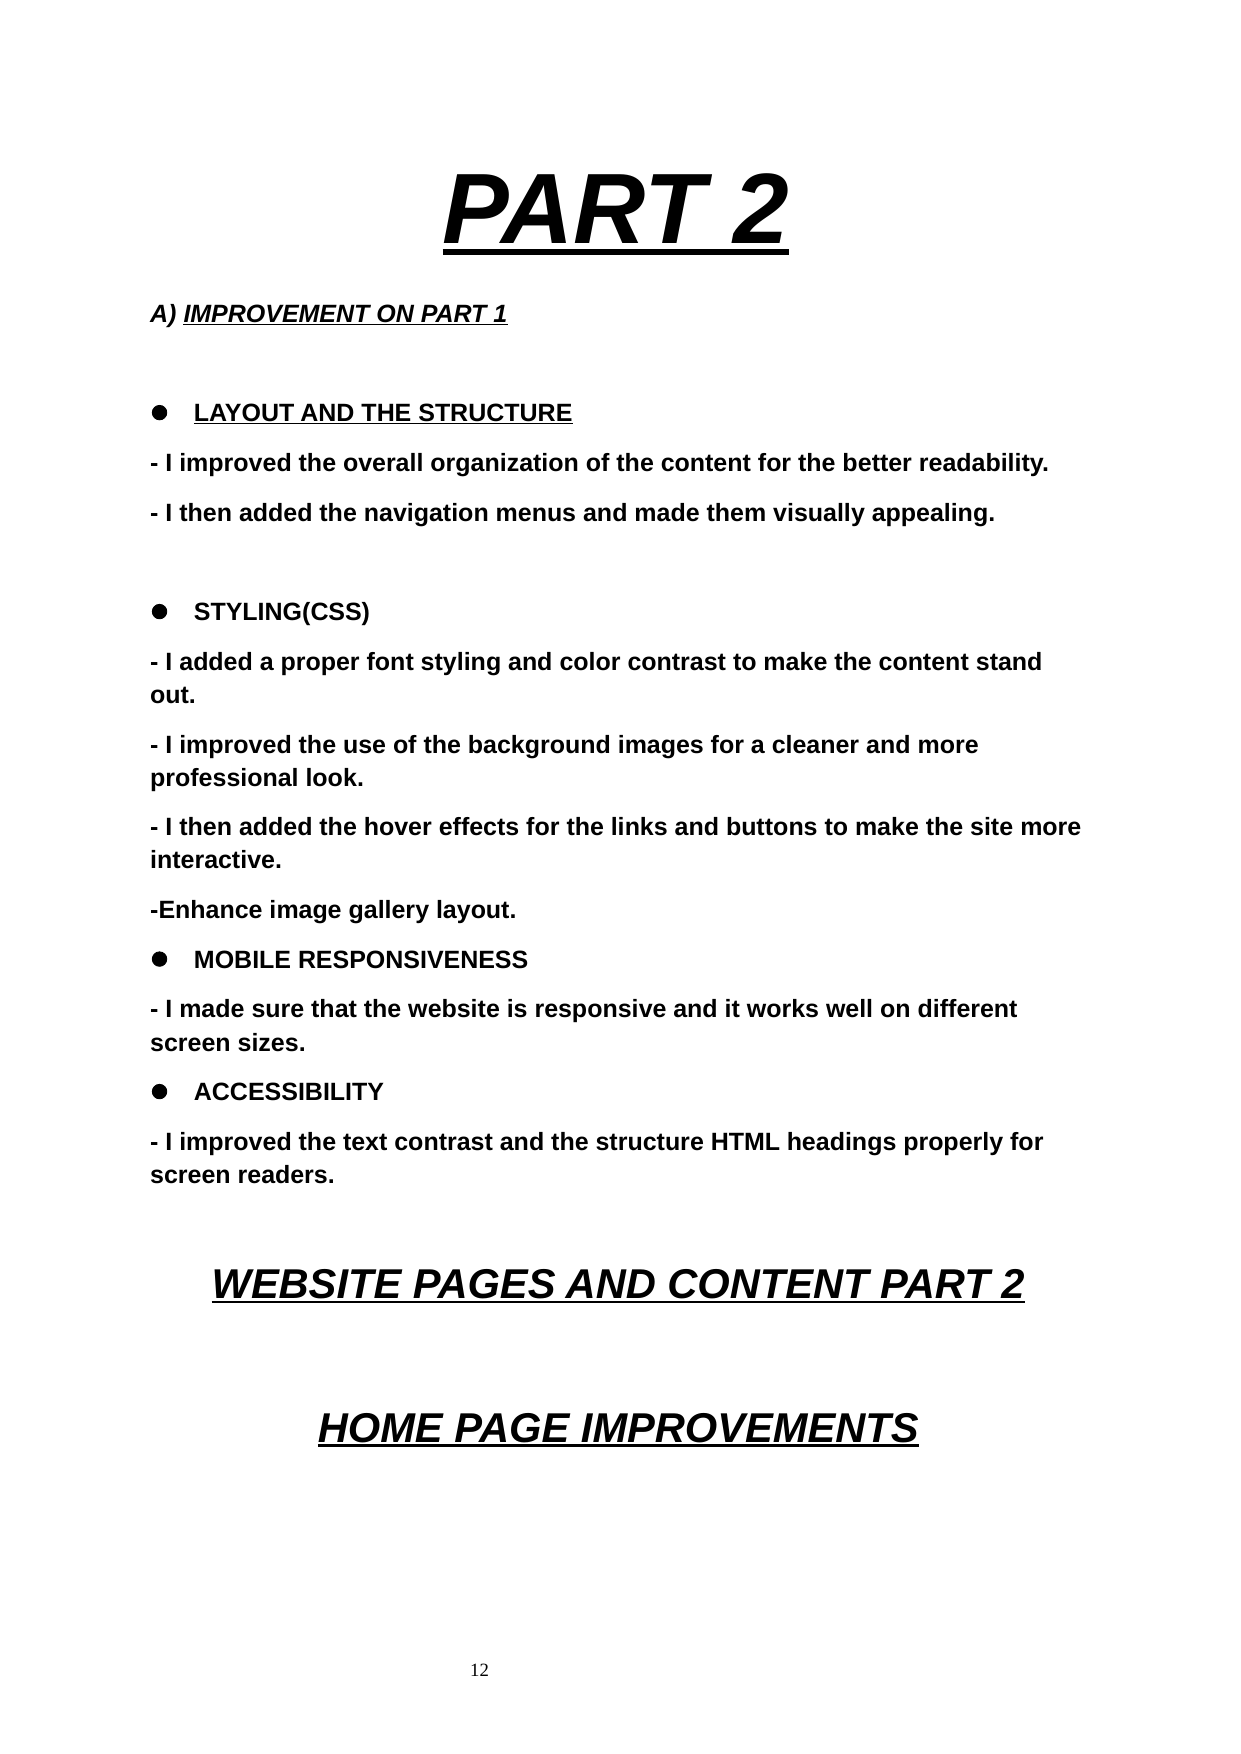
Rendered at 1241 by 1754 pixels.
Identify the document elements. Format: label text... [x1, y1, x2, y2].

list LAYOUT AND THE STRUCTURE [150, 398, 1090, 427]
list MOBILE RESPONSIVENESS [150, 945, 1090, 973]
list - I improved the overall organization of the content for the better readability. [150, 448, 1090, 477]
list IMPROVEMENT ON PART 1 [150, 299, 1090, 328]
list STYLING(CSS) [150, 597, 1090, 626]
list ACCESSIBILITY [150, 1077, 1090, 1106]
list - I then added the hover effects for the links and buttons to make the site more interactive. [150, 812, 1090, 874]
list -Enhance image gallery layout. [150, 895, 1090, 924]
list HOME PAGE IMPROVEMENTS [150, 1403, 1090, 1451]
list - I improved the use of the background images for a cleaner and more professional look. [150, 729, 1090, 791]
list PART 2 [150, 150, 1090, 265]
list - I made sure that the website is responsive and it works well on different screen sizes. [150, 994, 1090, 1056]
list WEBSITE PAGES AND CONTENT PART 2 [150, 1259, 1090, 1307]
list - I improved the text contrast and the structure HTML headings properly for screen readers. [150, 1127, 1090, 1189]
list - I added a proper font styling and color contrast to make the content stand out. [150, 647, 1090, 709]
list - I then added the navigation menus and made them visually appealing. [150, 498, 1090, 526]
